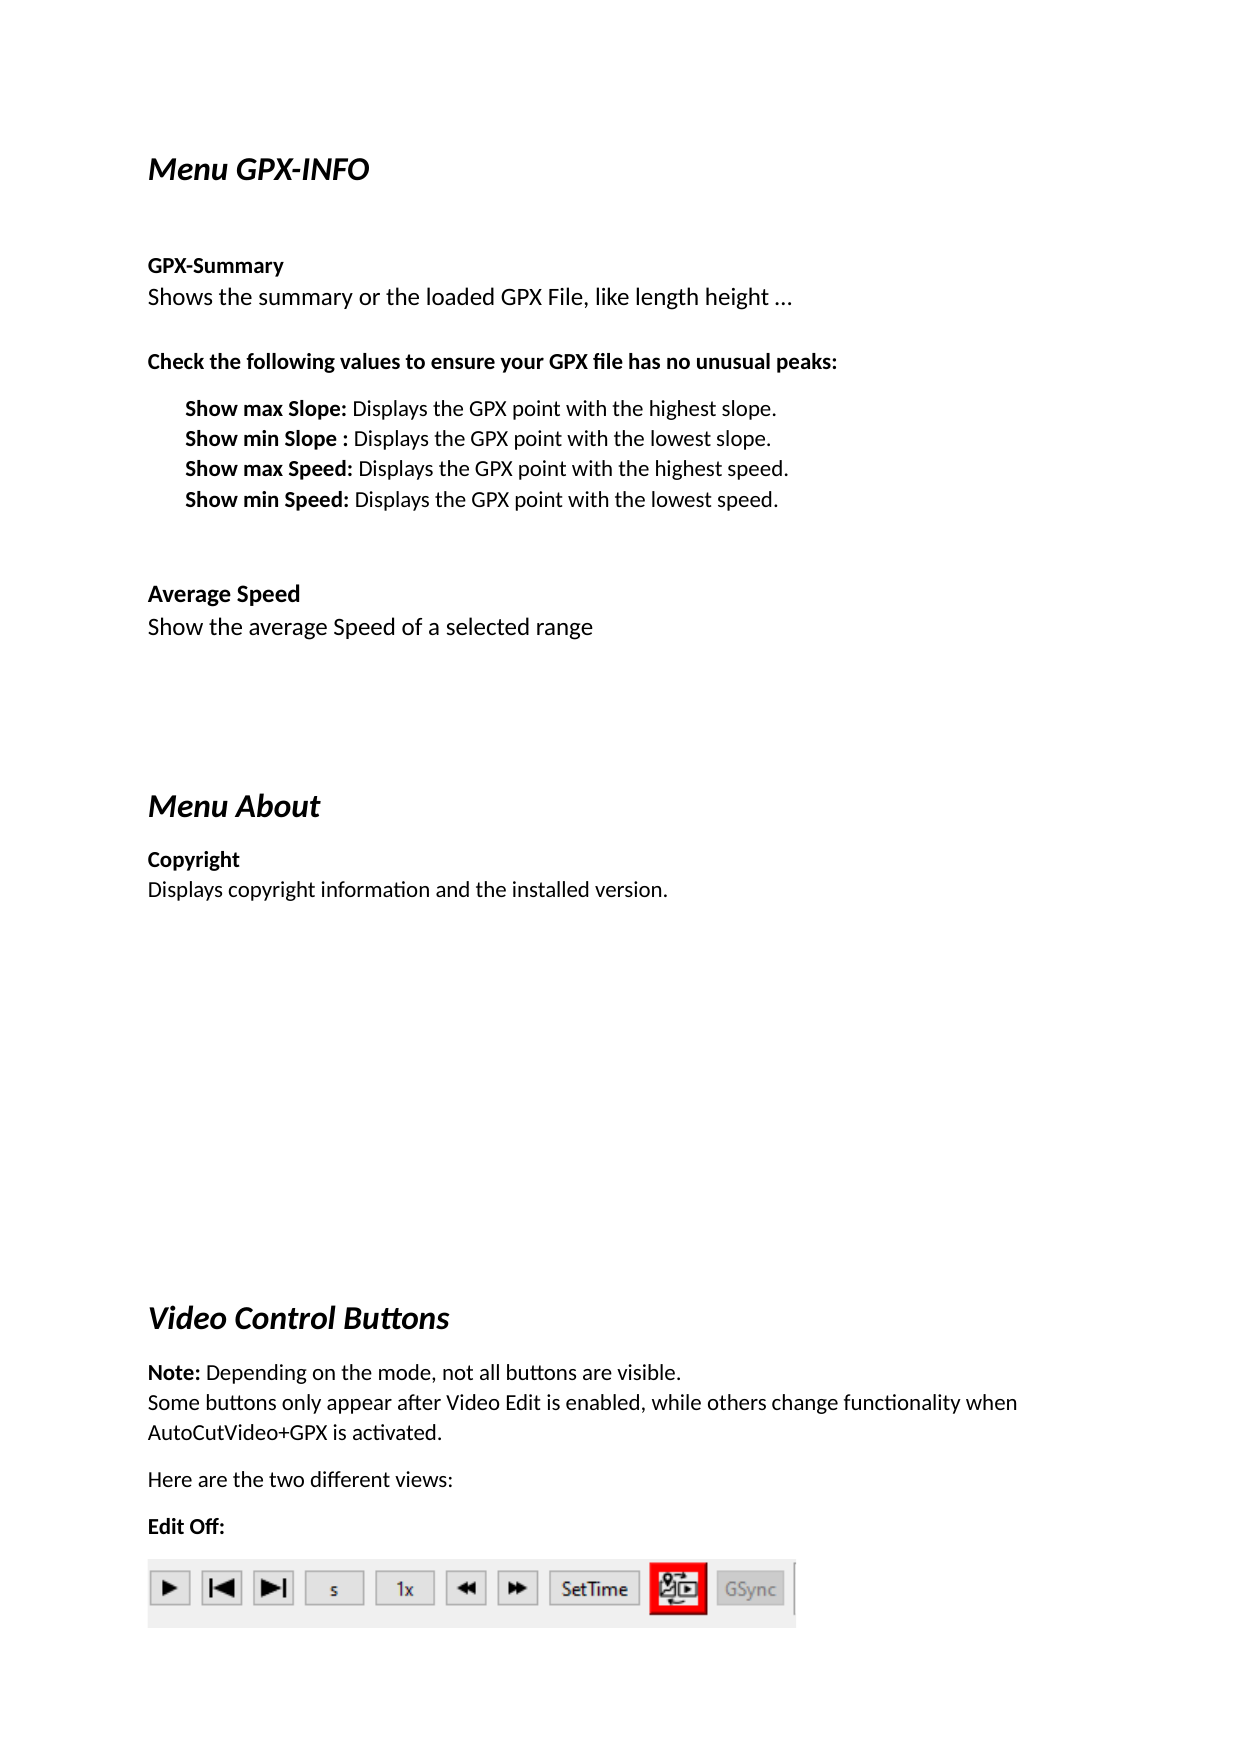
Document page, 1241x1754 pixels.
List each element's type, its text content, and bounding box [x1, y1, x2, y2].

text Here are the two different views: [148, 1465, 1093, 1493]
text Menu GPX-INFO [148, 148, 1093, 188]
text Average Speed Show the average Speed of a selected range [148, 578, 1093, 672]
text Show max Slope: Displays the GPX point with the highest slope. Show min Slope : Displays the GPX point with the lowest slope. Show max Speed: Displays the GPX point with the highest speed. Show min Speed: Displays the GPX point with the lowest speed. [185, 394, 1093, 513]
text GPX-Summary Shows the summary or the loaded GPX File, like length height … Check the following values to ensure your GPX file has no unusual peaks: [148, 208, 1093, 375]
text Copyright Displays copyright information and the installed version. [148, 845, 1093, 903]
picture [147, 1559, 797, 1628]
text Note: Depending on the mode, not all buttons are visible. Some buttons only appear after Video Edit is enabled, while others change functionality when AutoCutVideo+GPX is activated. [148, 1358, 1093, 1446]
text Menu About [148, 785, 1093, 825]
text Edit Off: [148, 1512, 1093, 1540]
text Video Control Buttons [148, 1297, 1093, 1338]
